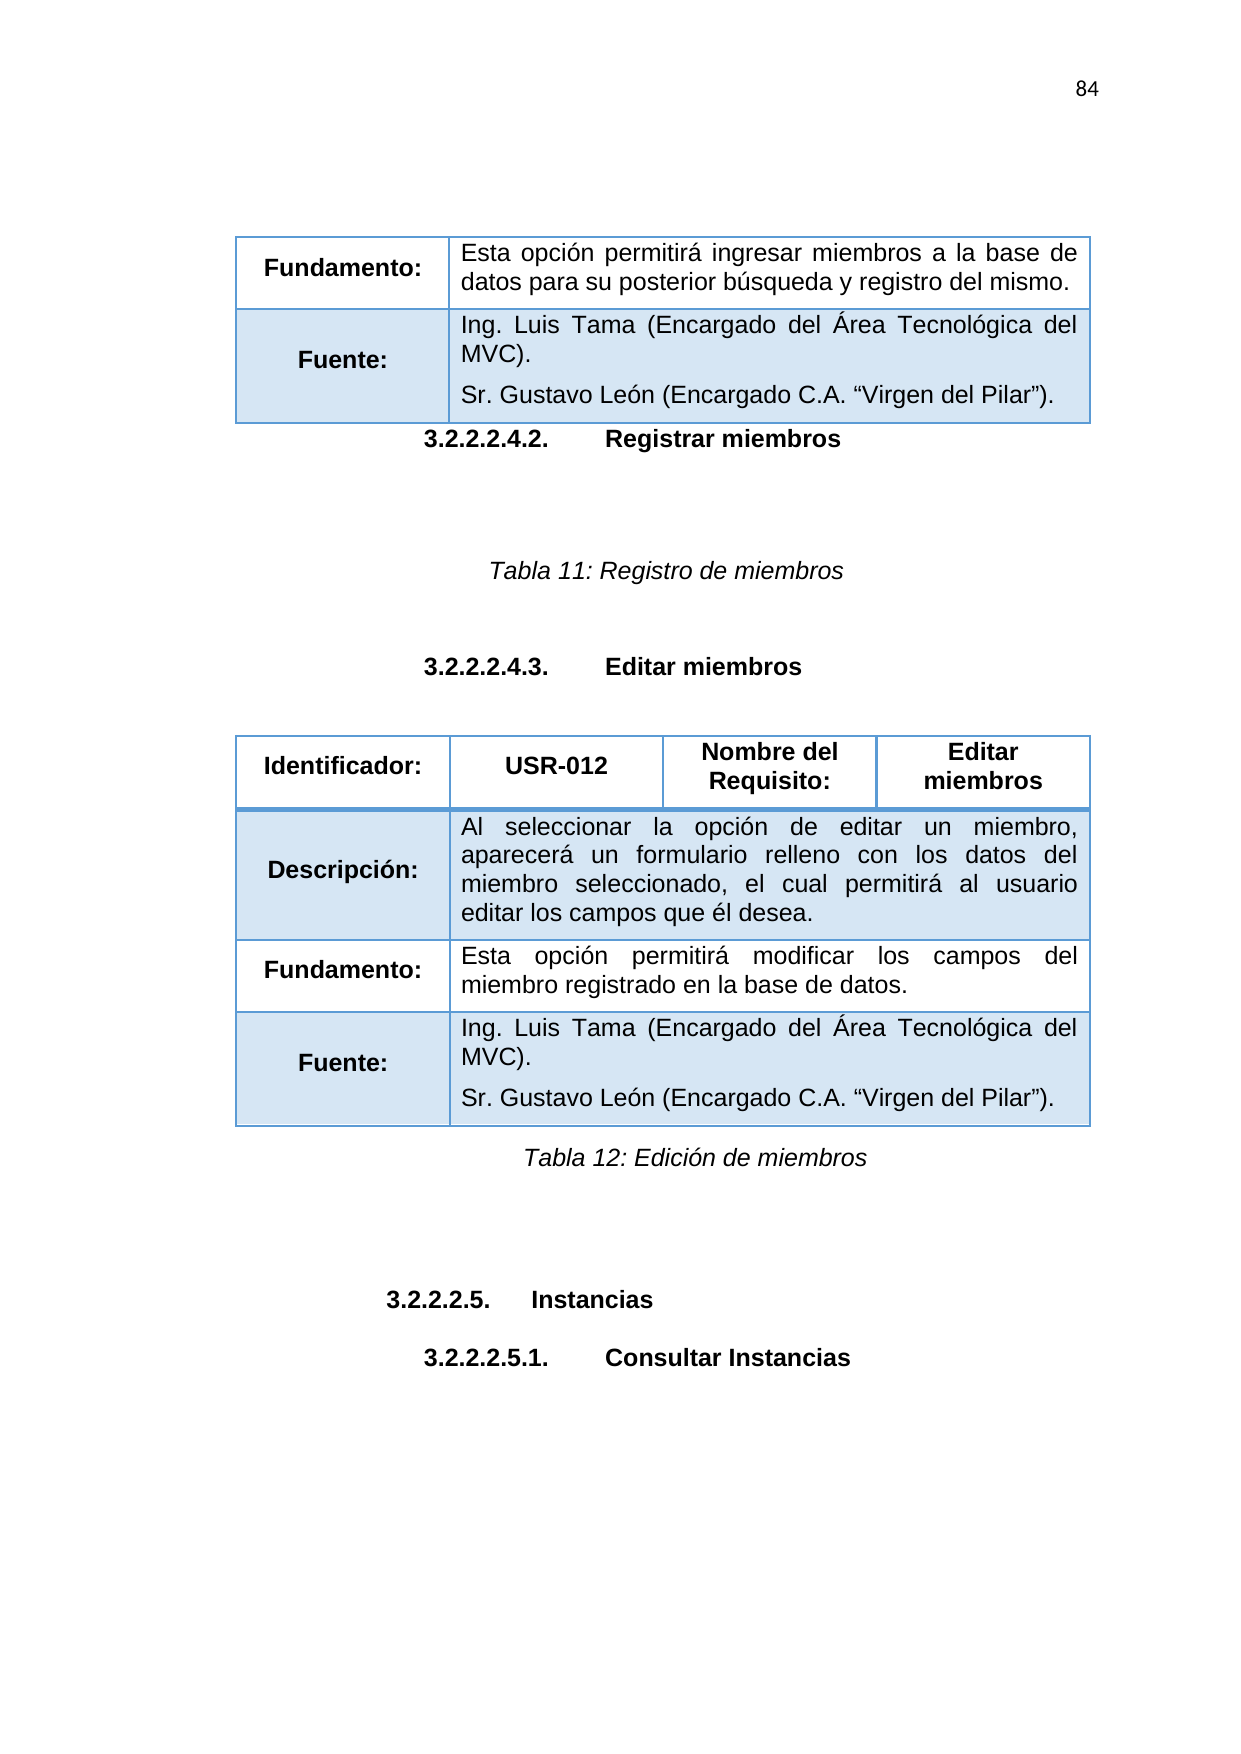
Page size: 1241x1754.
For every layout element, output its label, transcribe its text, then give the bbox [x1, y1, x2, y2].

list Instancias [386, 1285, 1098, 1314]
list Consultar Instancias [424, 1343, 1098, 1372]
table_cell Fuente: [237, 1013, 449, 1124]
table_cell Descripción: [237, 812, 449, 939]
text Tabla 12: Edición de miembros [523, 1143, 870, 1172]
table_cell Esta opción permitirá modificar los campos del miembro registrado en la base de datos. [451, 941, 1089, 1011]
table_cell Al seleccionar la opción de editar un miembro, aparecerá un formulario relleno con los datos del miembro seleccionado, el cual permitirá al usuario editar los campos que él desea. [451, 812, 1089, 939]
table_cell Ing. Luis Tama (Encargado del Área Tecnológica del MVC). Sr. Gustavo León (Encargado C.A. “Virgen del Pilar”). [450, 310, 1089, 422]
list Registrar miembros [424, 424, 1098, 452]
list Editar miembros [424, 652, 1098, 681]
text Tabla 11: Registro de miembros [236, 556, 1098, 584]
table_cell Fundamento: [237, 238, 448, 308]
table_header Identificador: [237, 737, 449, 807]
table_cell Esta opción permitirá ingresar miembros a la base de datos para su posterior búsqueda y registro del mismo. [450, 238, 1089, 308]
table_header Editar miembros [878, 737, 1089, 807]
table_cell Fundamento: [237, 941, 449, 1011]
table_header Nombre del Requisito: [664, 737, 875, 807]
table_cell Ing. Luis Tama (Encargado del Área Tecnológica del MVC). Sr. Gustavo León (Encargado C.A. “Virgen del Pilar”). [451, 1013, 1089, 1124]
table_header USR-012 [451, 737, 662, 807]
table_cell Fuente: [237, 310, 448, 422]
